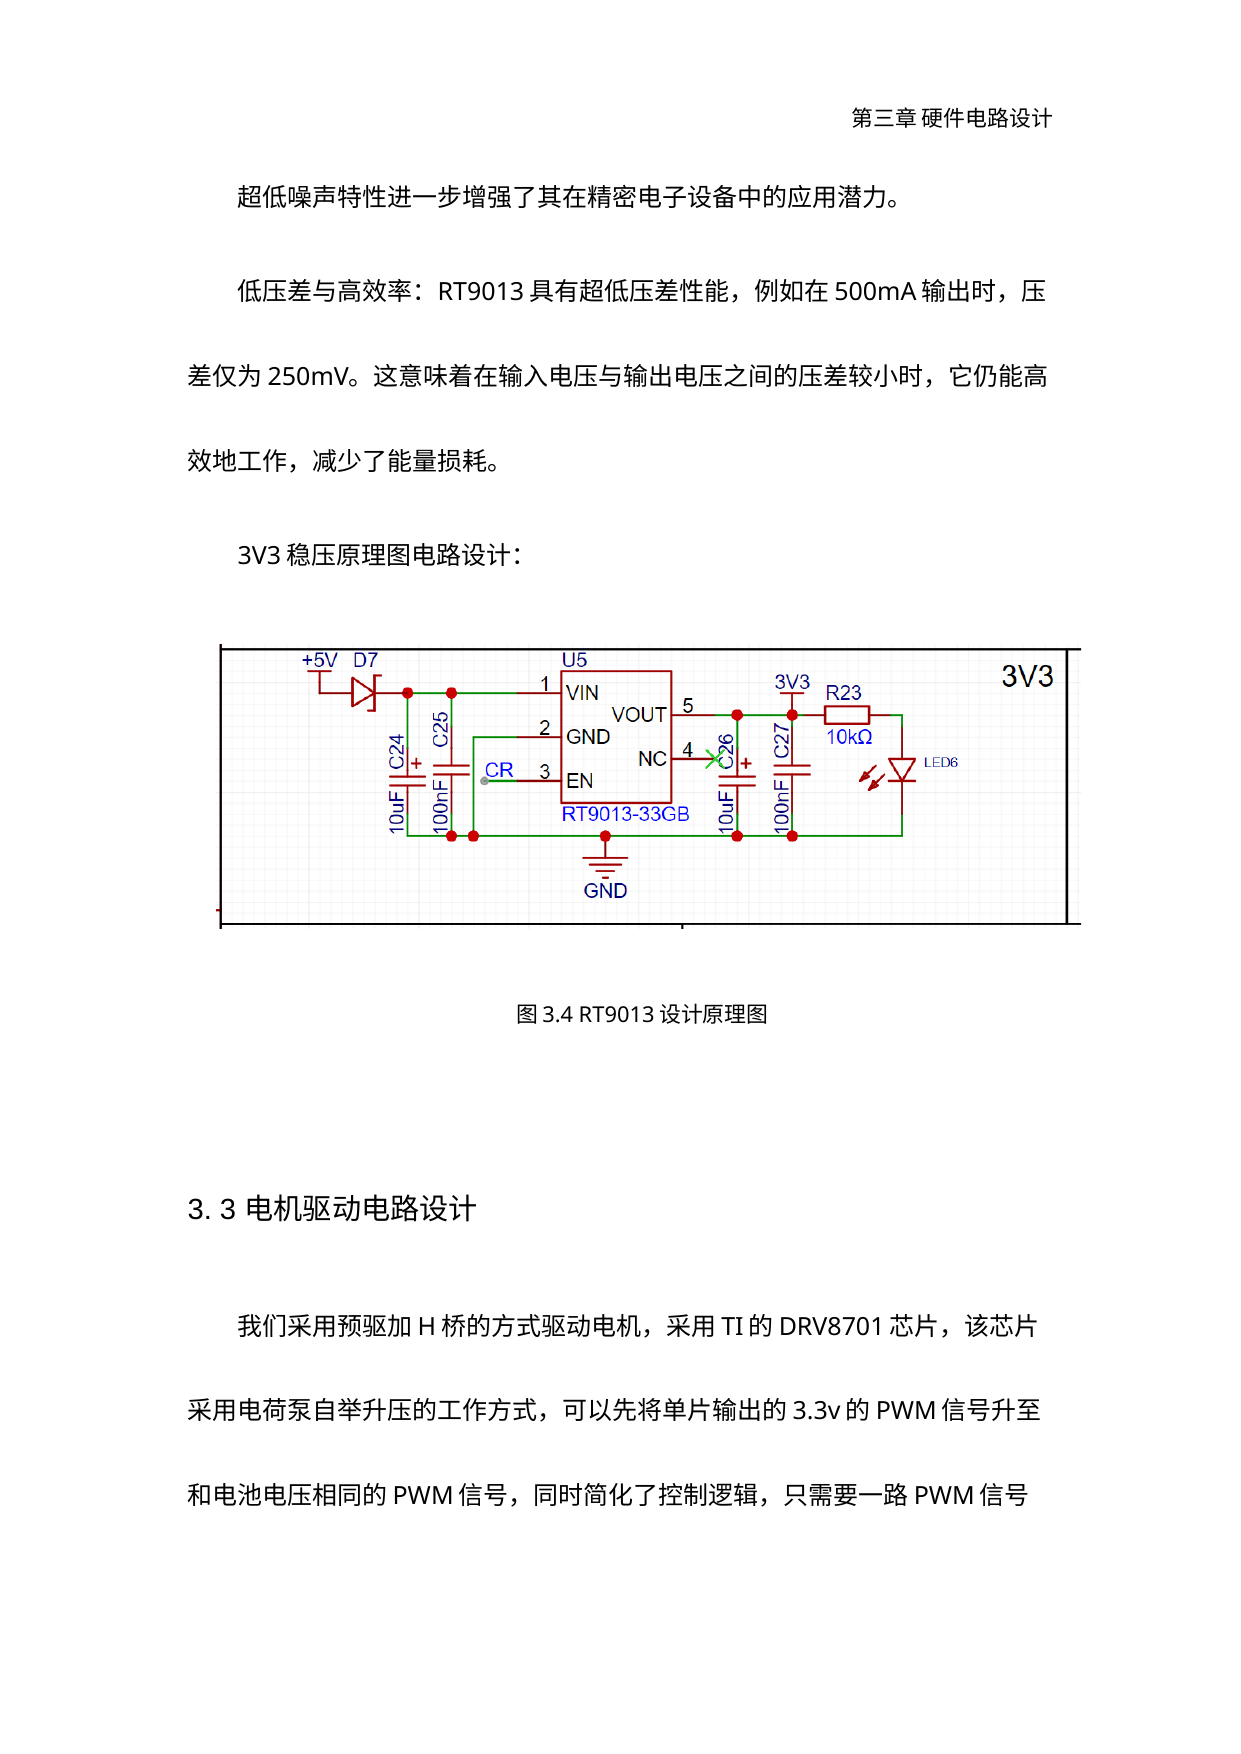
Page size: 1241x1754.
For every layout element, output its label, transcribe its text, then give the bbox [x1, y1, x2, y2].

text 3V3稳压原理图电路设计： [187, 519, 1053, 587]
picture [216, 644, 1082, 929]
subtitle 3. 3 电机驱动电路设计 [187, 1173, 1053, 1241]
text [187, 1290, 1053, 1528]
text 超低噪声特性进一步增强了其在精密电子设备中的应用潜力。 [187, 162, 1053, 230]
text 低压差与高效率：RT9013具有超低压差性能，例如在500mA输出时，压差仅为250mV。这意味着在输入电压与输出电压之间的压差较小时，它仍能高效地工作，减少了能量损耗。 [187, 256, 1053, 493]
